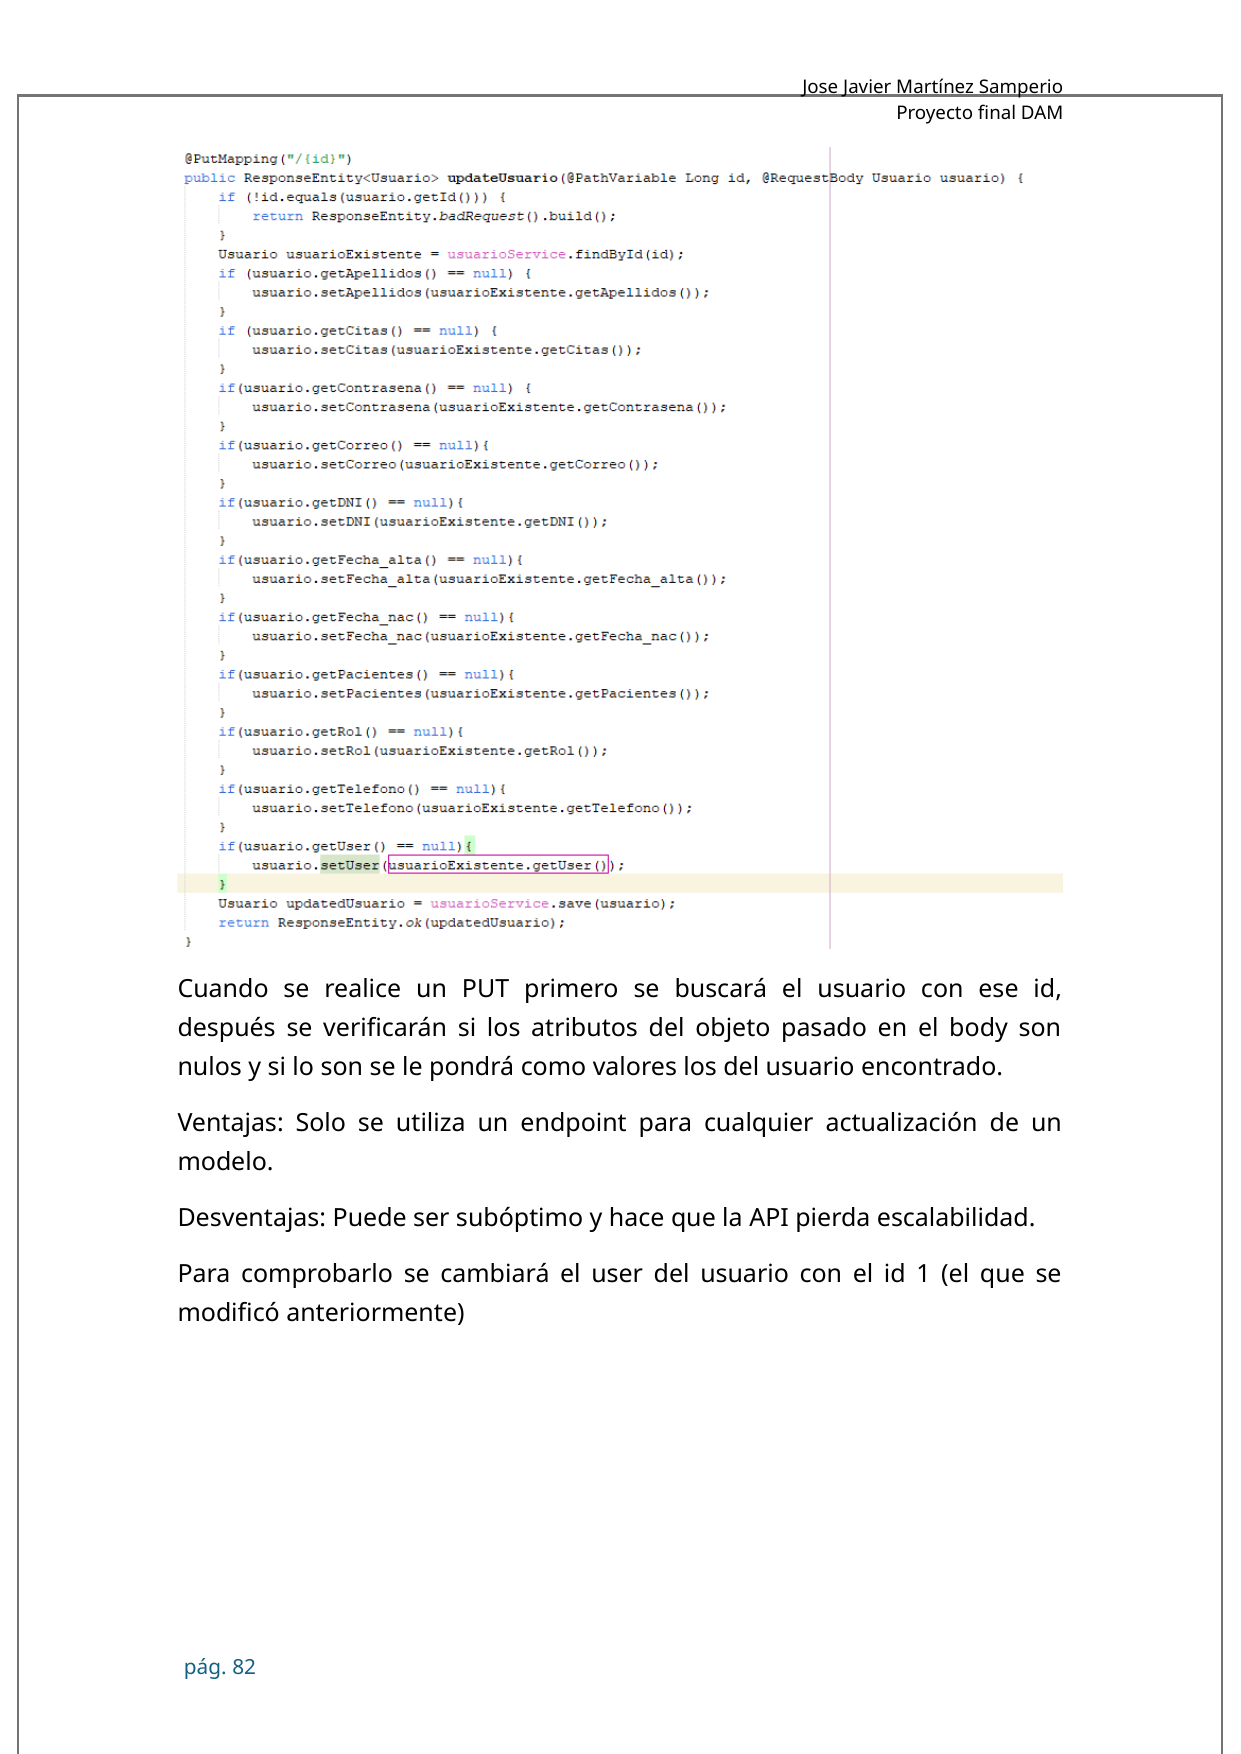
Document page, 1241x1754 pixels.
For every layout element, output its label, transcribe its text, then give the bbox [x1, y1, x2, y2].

text Desventajas: Puede ser subóptimo y hace que la API pierda escalabilidad. [177, 1199, 1063, 1234]
picture [177, 147, 1063, 949]
text Para comprobarlo se cambiará el user del usuario con el id 1 (el que se modificó anteriormente) [177, 1255, 1063, 1329]
text Cuando se realice un PUT primero se buscará el usuario con ese id, después se verificarán si los atributos del objeto pasado en el body son nulos y si lo son se le pondrá como valores los del usuario encontrado. [177, 970, 1063, 1083]
text Ventajas: Solo se utiliza un endpoint para cualquier actualización de un modelo. [177, 1104, 1063, 1178]
